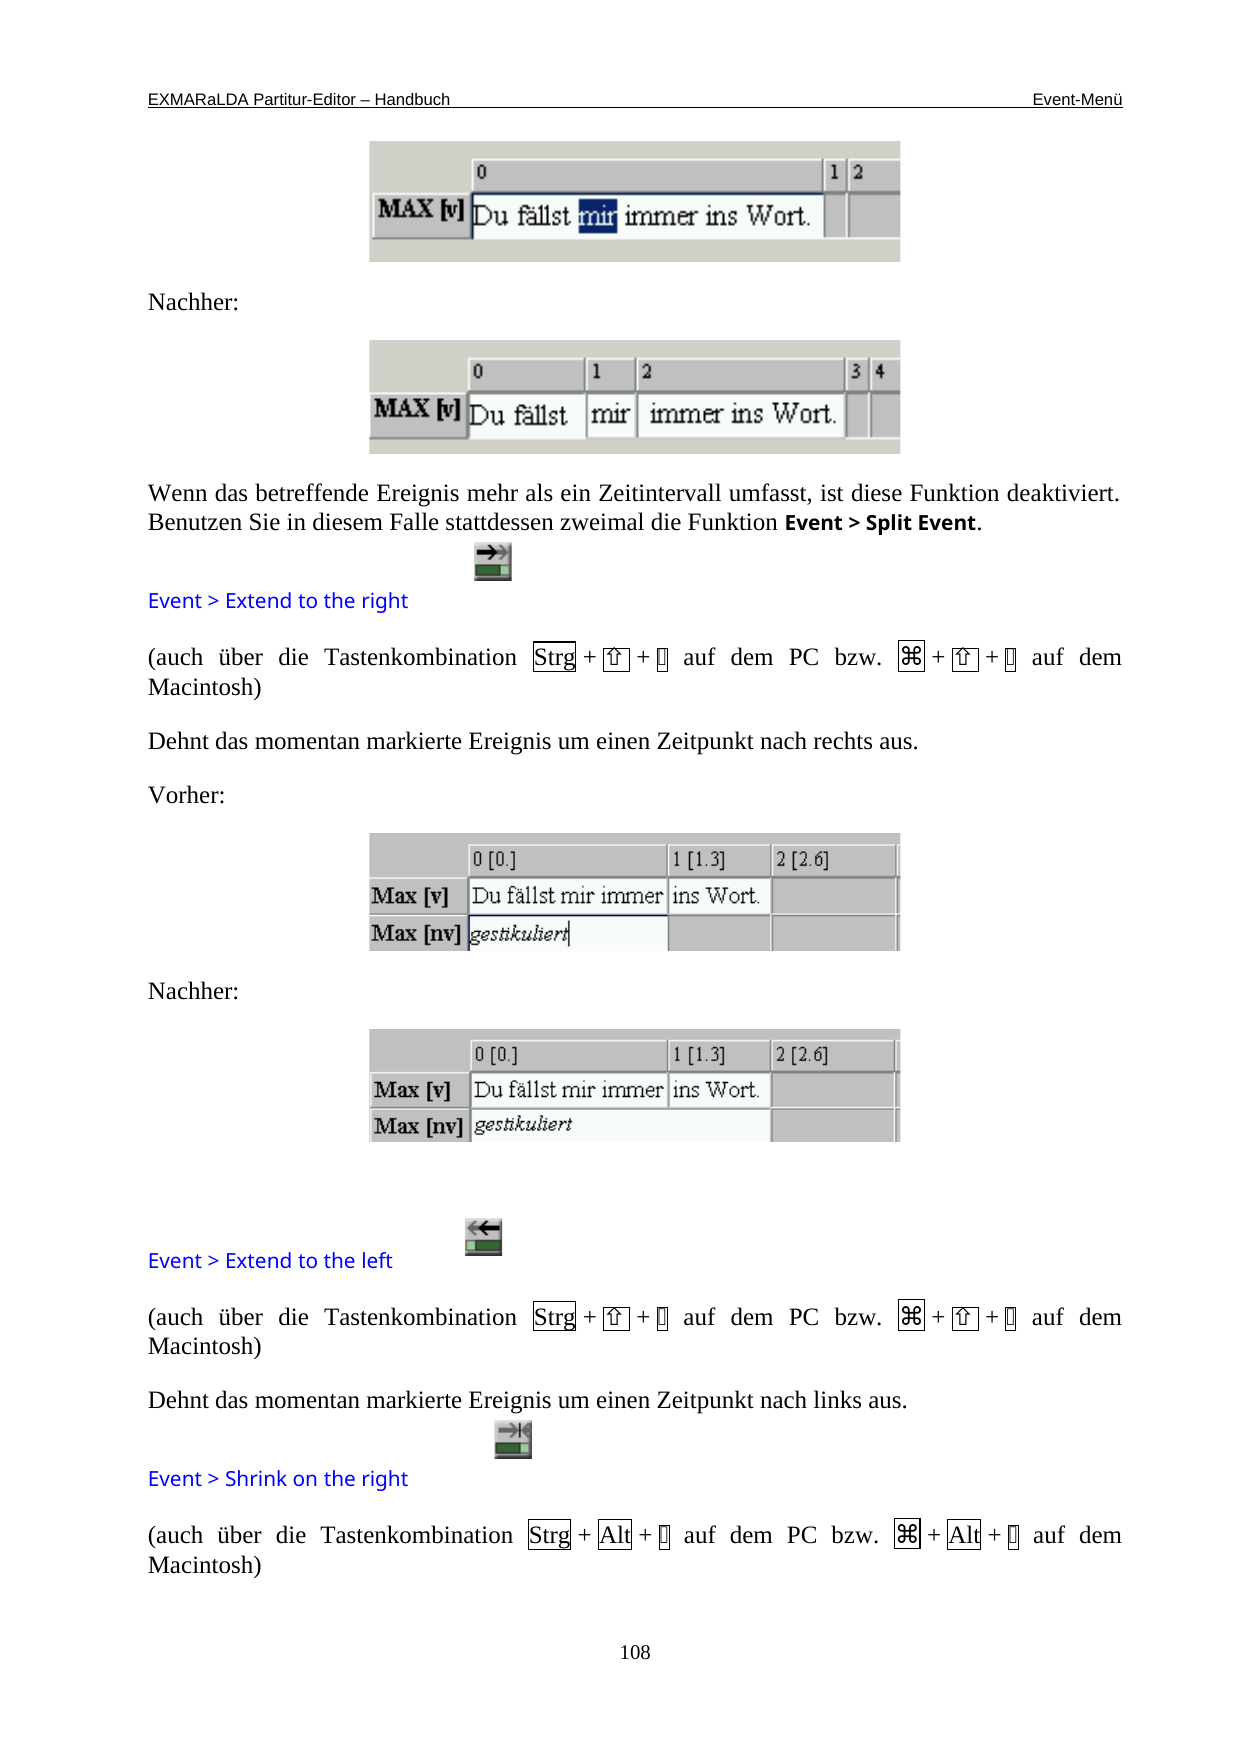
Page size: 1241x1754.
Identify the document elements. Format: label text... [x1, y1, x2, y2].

text (auch über die Tastenkombination Strg + + auf dem PC bzw. ⌘ + + auf dem Macintosh) [148, 640, 1122, 701]
picture [494, 1420, 532, 1459]
text Wenn das betreffende Ereignis mehr als ein Zeitintervall umfasst, ist diese Funktion deaktiviert. Benutzen Sie in diesem Falle stattdessen zweimal die Funktion Event > Split Event. [148, 478, 1122, 537]
picture [474, 542, 512, 581]
picture [369, 340, 901, 454]
subtitle Event > Extend to the right [148, 587, 1122, 615]
text (auch über die Tastenkombination Strg + Alt + auf dem PC bzw. ⌘ + Alt + auf dem Macintosh) [148, 1517, 1122, 1578]
subtitle Event > Extend to the left [148, 1246, 1122, 1274]
picture [369, 141, 901, 262]
text Dehnt das momentan markierte Ereignis um einen Zeitpunkt nach links aus. [148, 1385, 1122, 1414]
text (auch über die Tastenkombination Strg + + auf dem PC bzw. ⌘ + + auf dem Macintosh) [148, 1299, 1122, 1360]
text Dehnt das momentan markierte Ereignis um einen Zeitpunkt nach rechts aus. [148, 726, 1122, 755]
text Nachher: [148, 976, 1122, 1004]
text Nachher: [148, 287, 1122, 316]
subtitle Event > Shrink on the right [148, 1464, 1122, 1492]
text Vorher: [148, 780, 1122, 808]
picture [464, 1218, 503, 1256]
picture [369, 1029, 901, 1142]
picture [369, 833, 901, 951]
